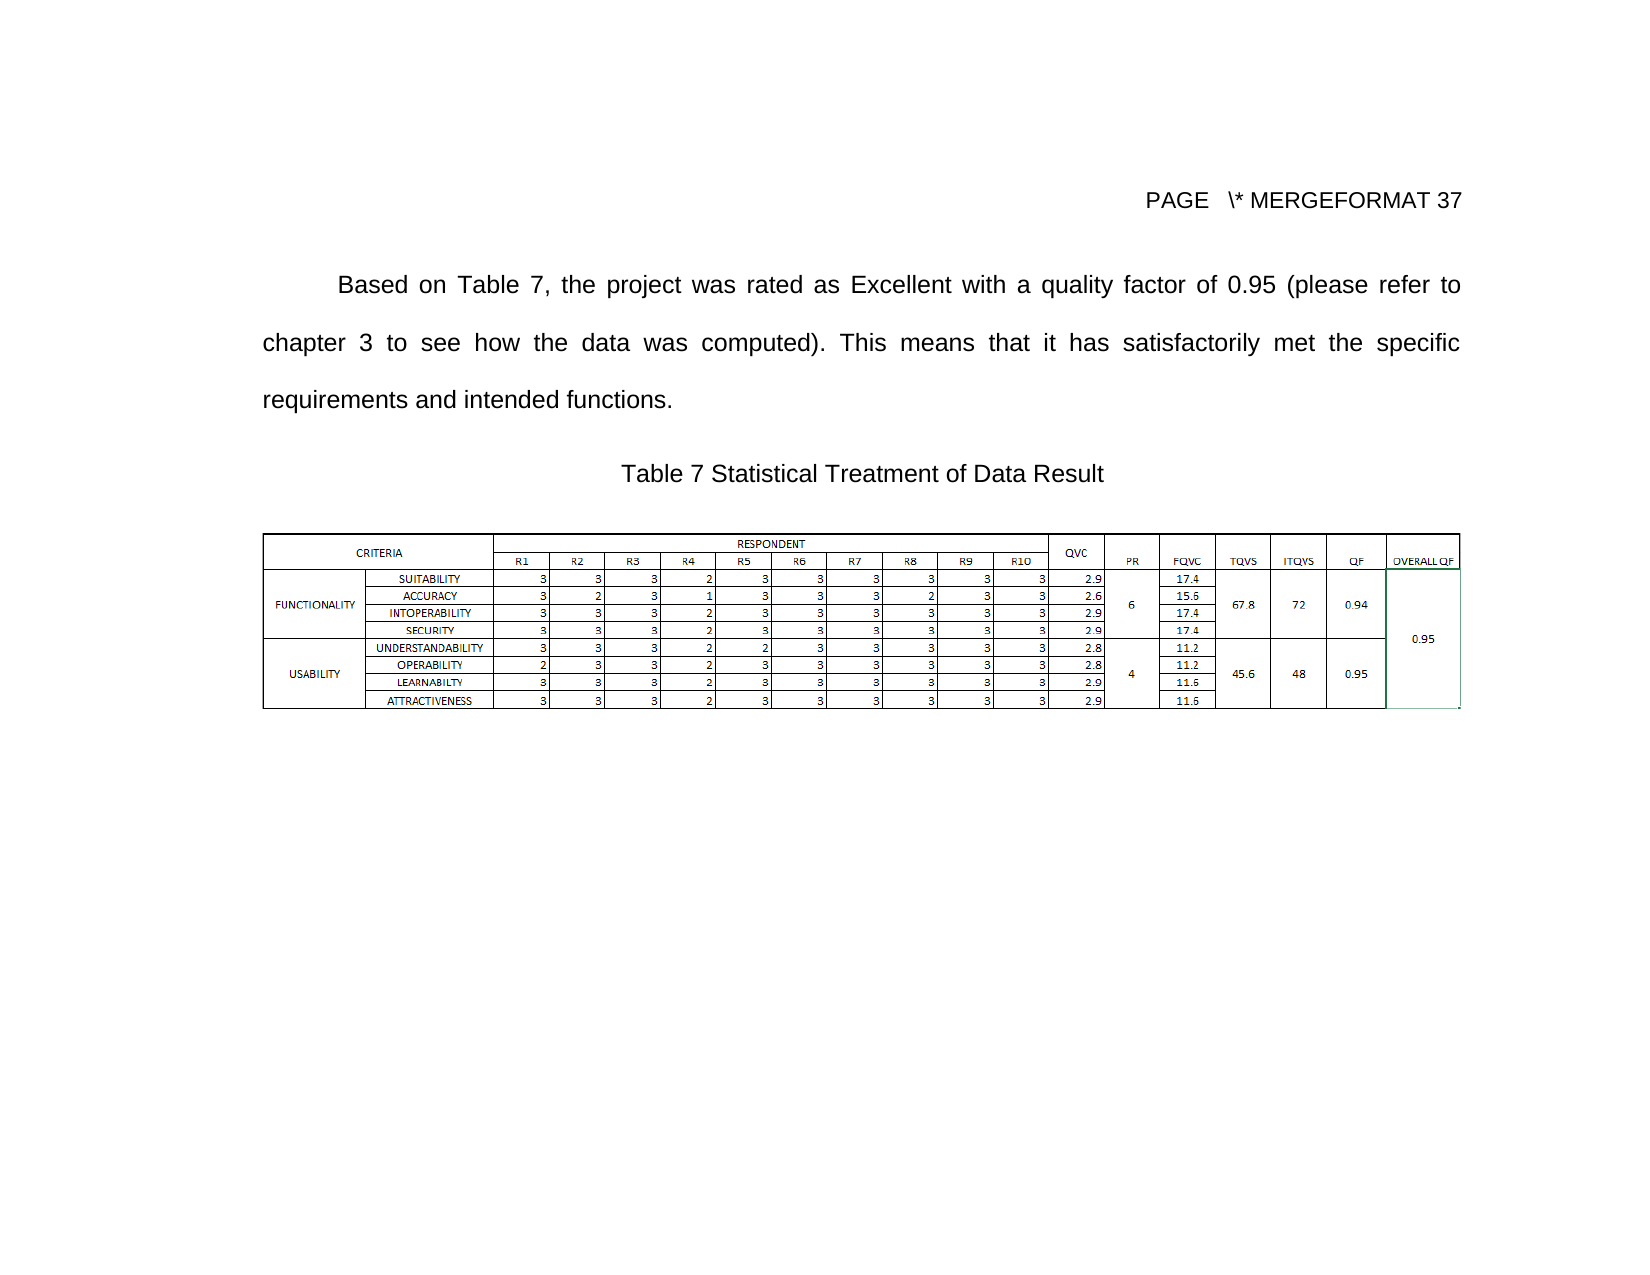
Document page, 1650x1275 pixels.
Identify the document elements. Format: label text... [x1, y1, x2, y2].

text Based on Table 7, the project was rated as Excellent with a quality factor of 0.95 (please refer to chapter 3 to see how the data was computed). This means that it has satisfactorily met the specific requirements and intended functions. [262, 270, 1462, 414]
picture [262, 533, 1461, 709]
text Table 7 Statistical Treatment of Data Result [262, 459, 1462, 488]
